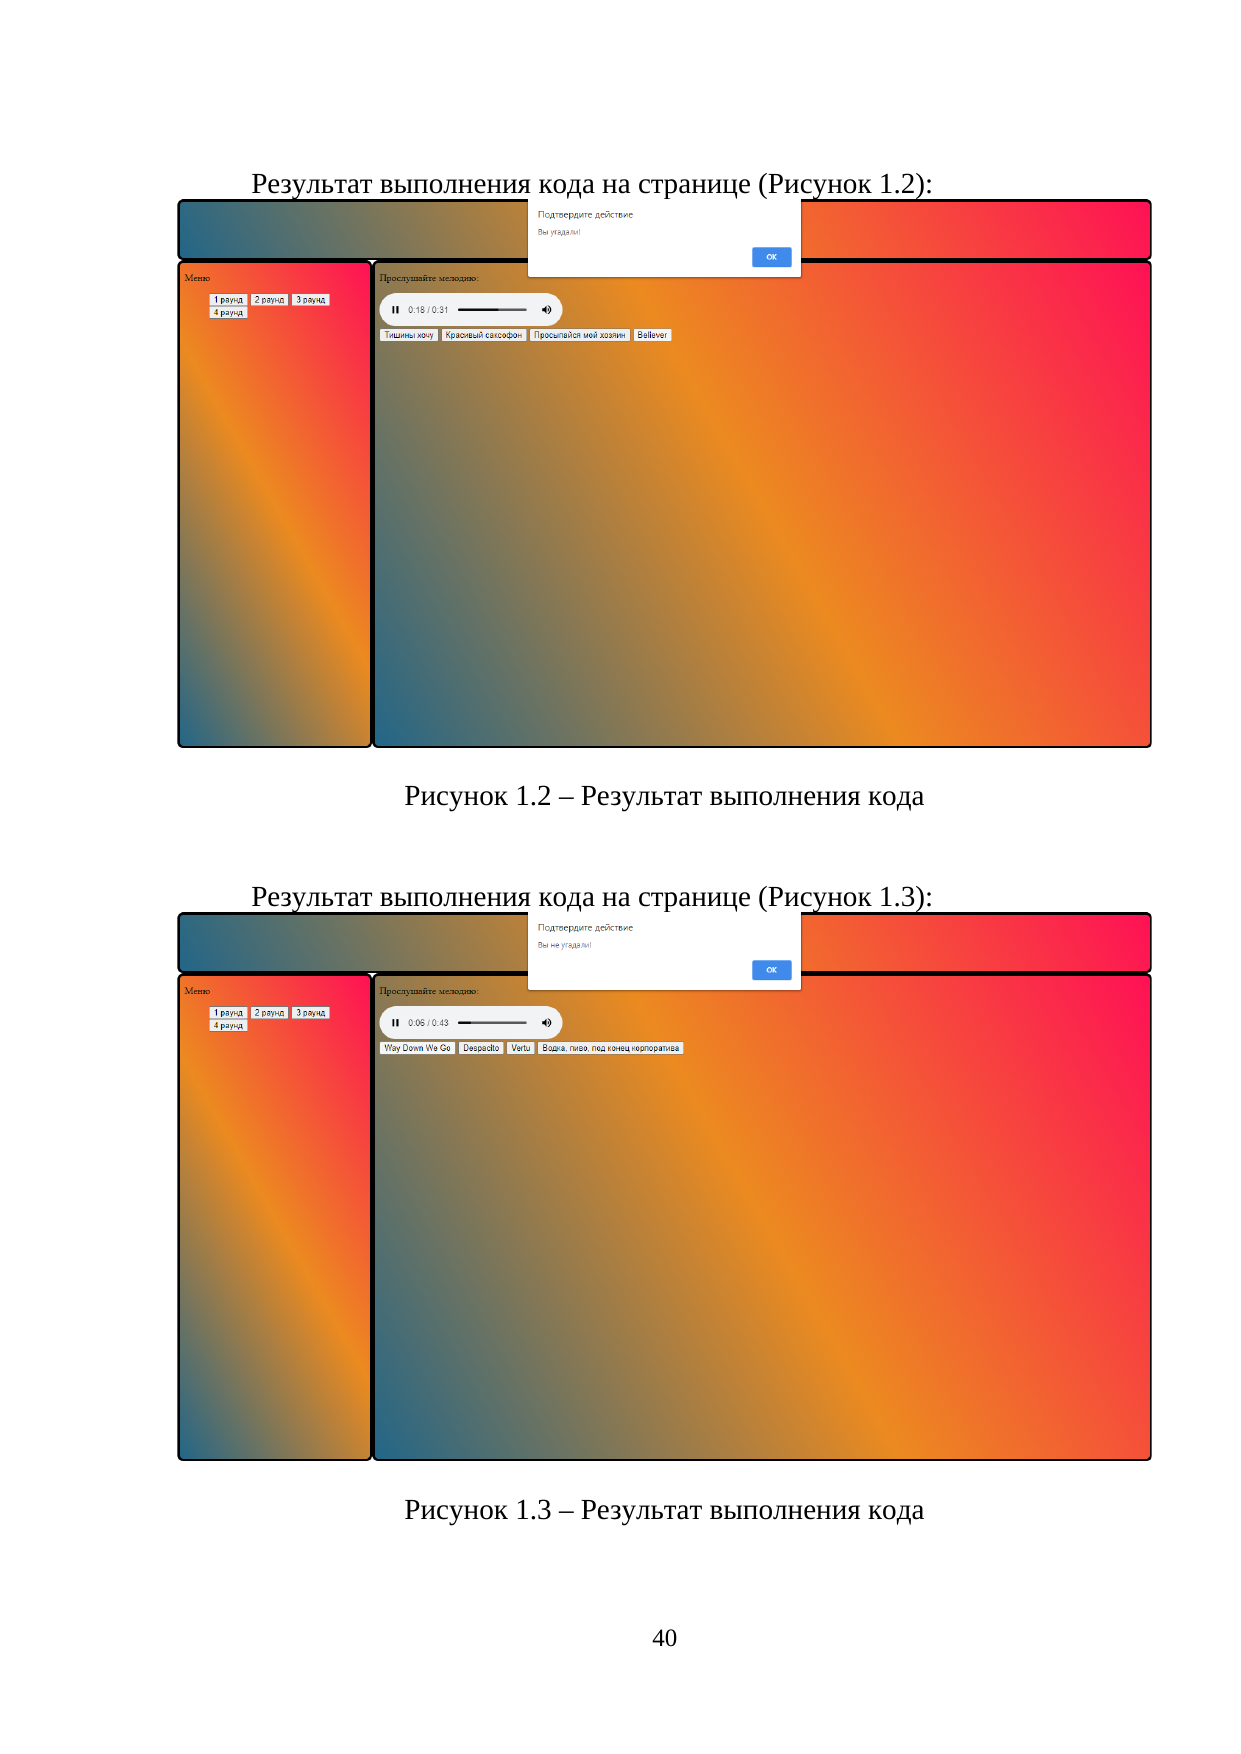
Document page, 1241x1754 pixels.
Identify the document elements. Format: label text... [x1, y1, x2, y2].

picture [177, 199, 1152, 748]
text Рисунок 1.3 – Результат выполнения кода [177, 1492, 1152, 1525]
text Рисунок 1.2 – Результат выполнения кода [177, 778, 1152, 812]
text Результат выполнения кода на странице (Рисунок 1.2): [177, 166, 1152, 199]
text Результат выполнения кода на странице (Рисунок 1.3): [177, 879, 1152, 912]
picture [177, 912, 1152, 1461]
